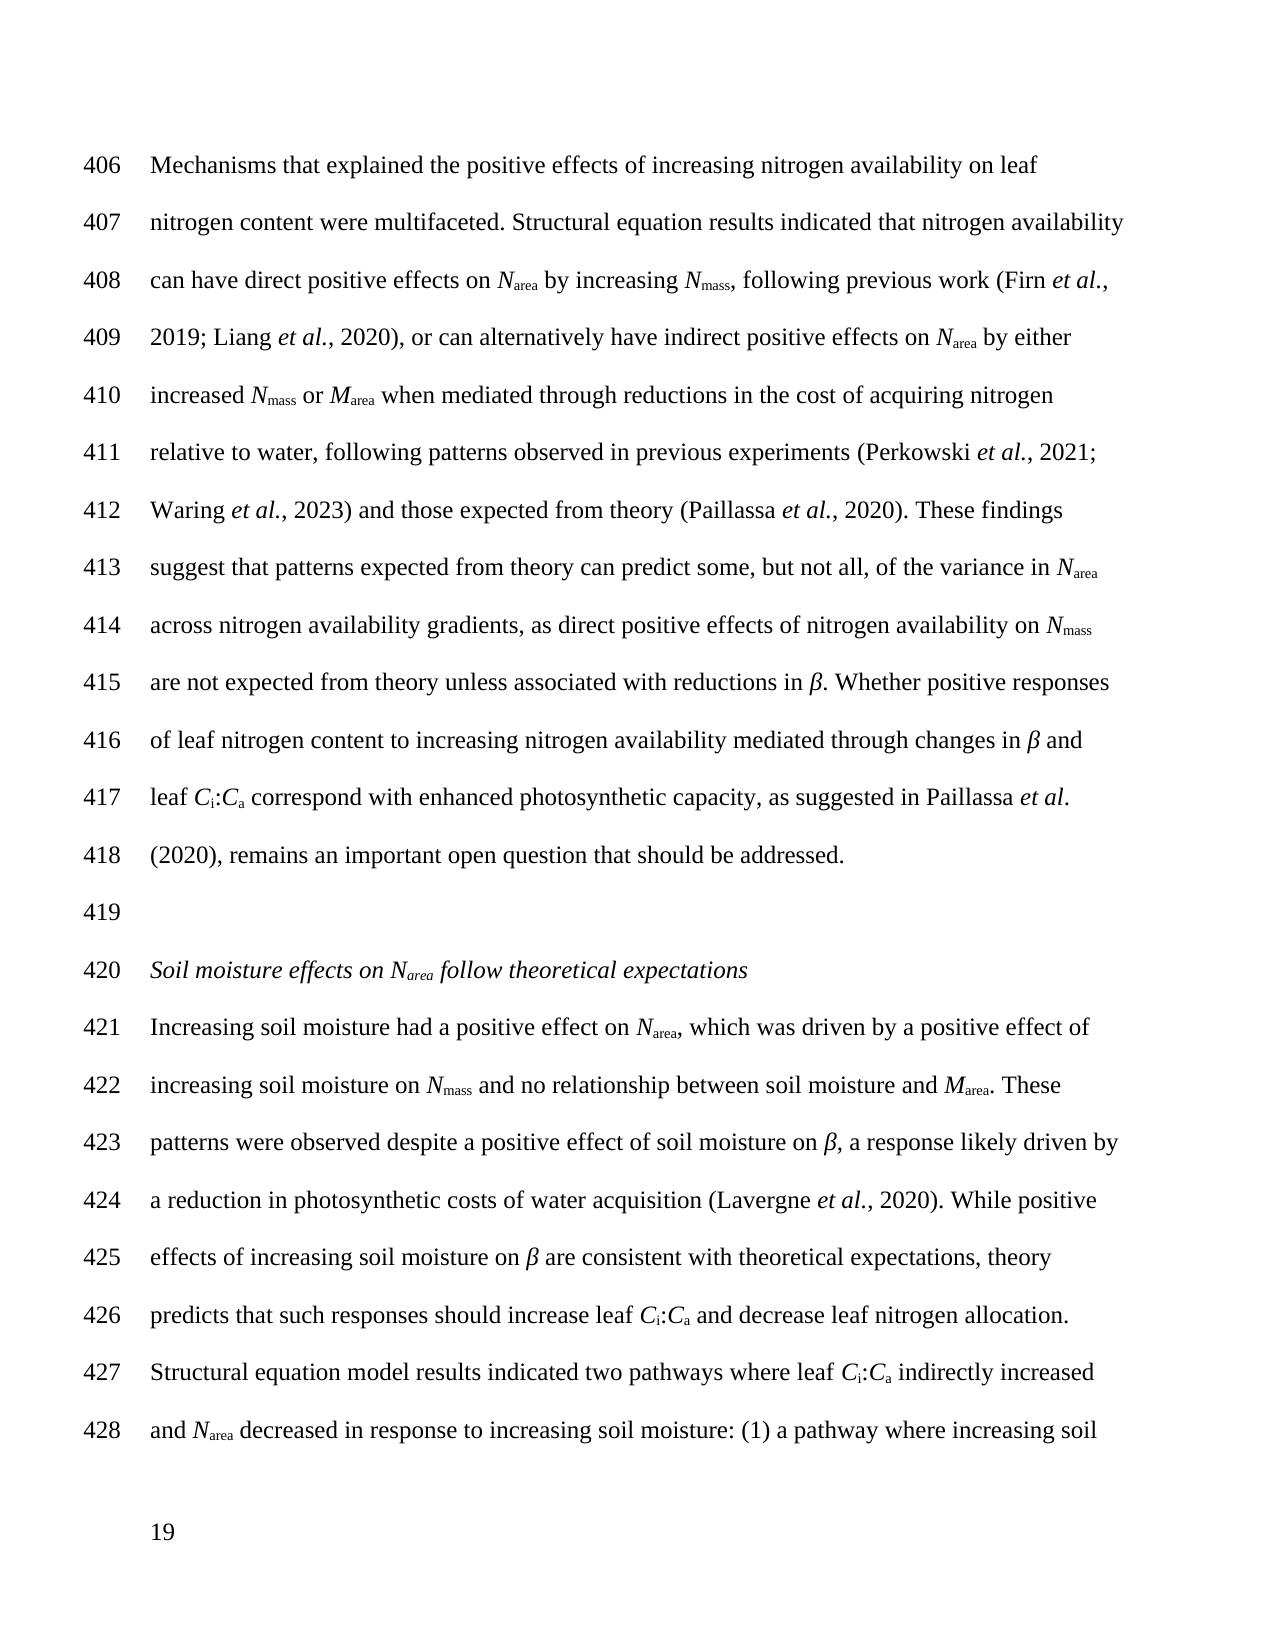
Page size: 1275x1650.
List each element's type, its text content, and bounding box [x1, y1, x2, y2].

text Soil moisture effects on Narea follow theoretical expectations [150, 955, 1125, 984]
text Mechanisms that explained the positive effects of increasing nitrogen availability on leaf nitrogen content were multifaceted. Structural equation results indicated that nitrogen availability can have direct positive effects on Narea by increasing Nmass, following previous work , or can alternatively have indirect positive effects on Narea by either increased Nmass or Marea when mediated through reductions in the cost of acquiring nitrogen relative to water, following patterns observed in previous experiments and those expected from theory . These findings suggest that patterns expected from theory can predict some, but not all, of the variance in Narea across nitrogen availability gradients, as direct positive effects of nitrogen availability on Nmass are not expected from theory unless associated with reductions in β. Whether positive responses of leaf nitrogen content to increasing nitrogen availability mediated through changes in β and leaf Ci:Ca correspond with enhanced photosynthetic capacity, as suggested in Paillassa et al. (2020), remains an important open question that should be addressed. [150, 150, 1125, 869]
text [150, 1012, 1125, 1444]
